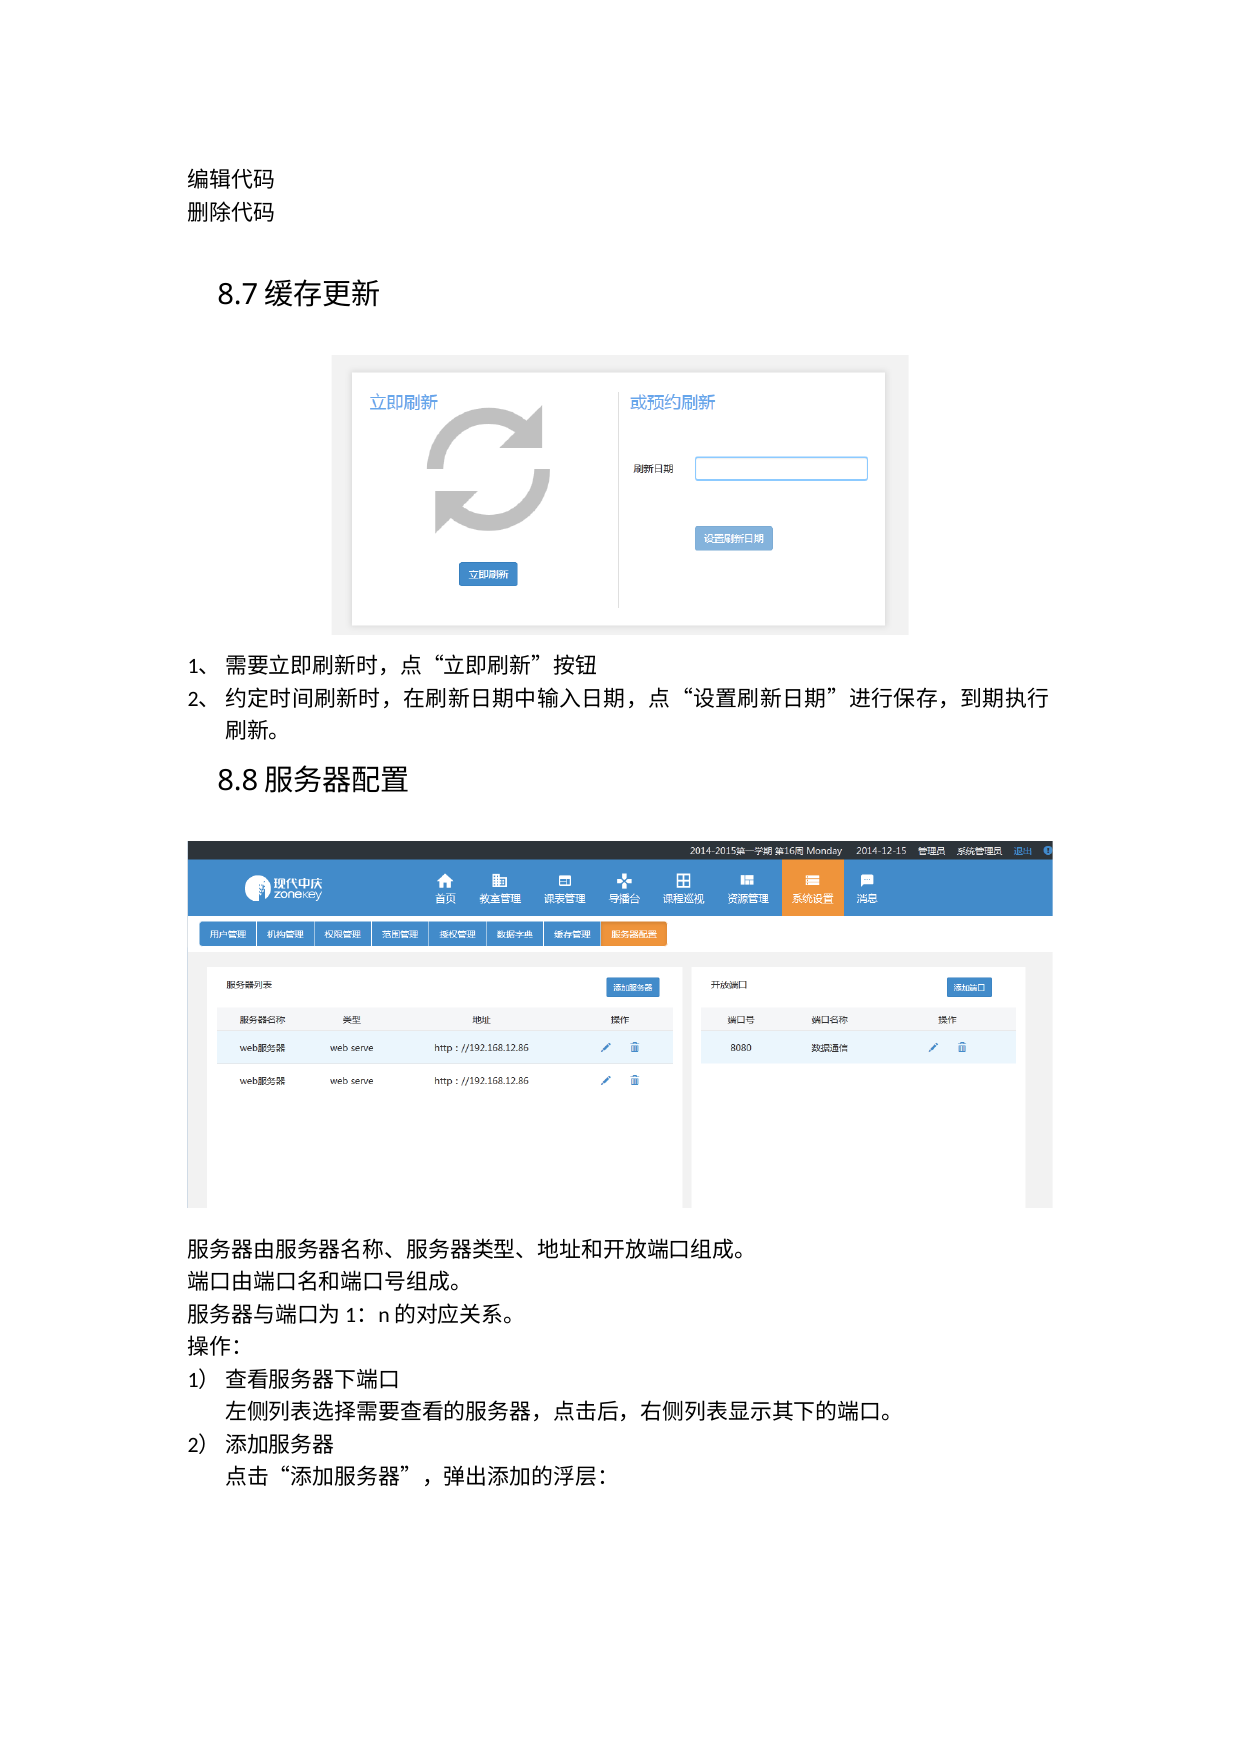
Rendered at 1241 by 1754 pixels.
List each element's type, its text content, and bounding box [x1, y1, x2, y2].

list 添加服务器 [187, 1426, 1053, 1459]
list 查看服务器下端口 [187, 1361, 1053, 1394]
picture [331, 355, 909, 635]
list 需要立即刷新时，点“立即刷新”按钮 [187, 648, 1053, 680]
text 编辑代码 [187, 162, 1053, 194]
text 服务器由服务器名称、服务器类型、地址和开放端口组成。 [187, 1231, 1053, 1264]
text 服务器与端口为1：n的对应关系。 [187, 1296, 1053, 1329]
text 端口由端口名和端口号组成。 [187, 1264, 1053, 1296]
text 删除代码 [187, 194, 1053, 227]
text 8.7缓存更新 [187, 259, 1053, 324]
list 左侧列表选择需要查看的服务器，点击后，右侧列表显示其下的端口。 [225, 1394, 1053, 1426]
picture [187, 841, 1053, 1208]
text 8.8服务器配置 [187, 745, 1053, 810]
text 操作： [187, 1329, 1053, 1361]
list 约定时间刷新时，在刷新日期中输入日期，点“设置刷新日期”进行保存，到期执行刷新。 [187, 680, 1053, 745]
list 点击“添加服务器”，弹出添加的浮层： [225, 1459, 1053, 1491]
